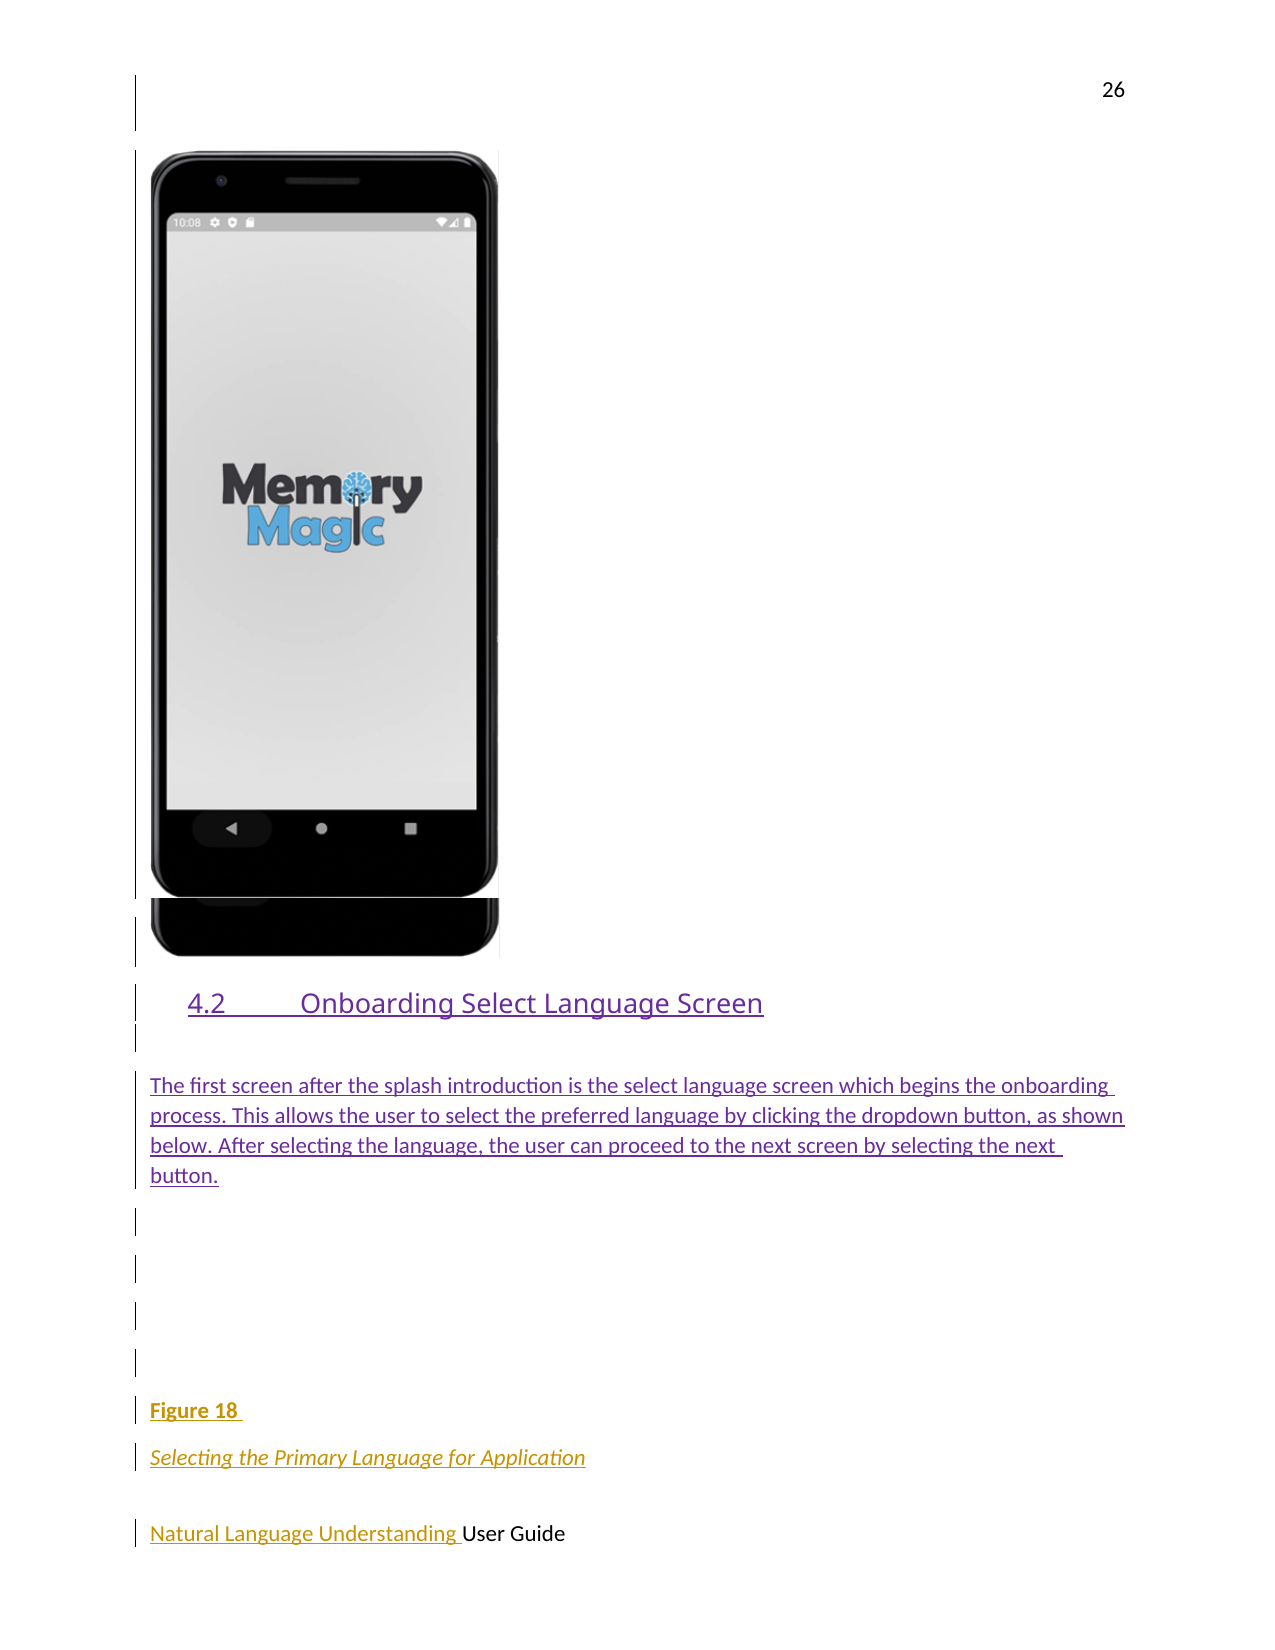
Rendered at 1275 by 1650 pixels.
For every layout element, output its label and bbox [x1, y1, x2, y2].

picture [150, 150, 501, 958]
